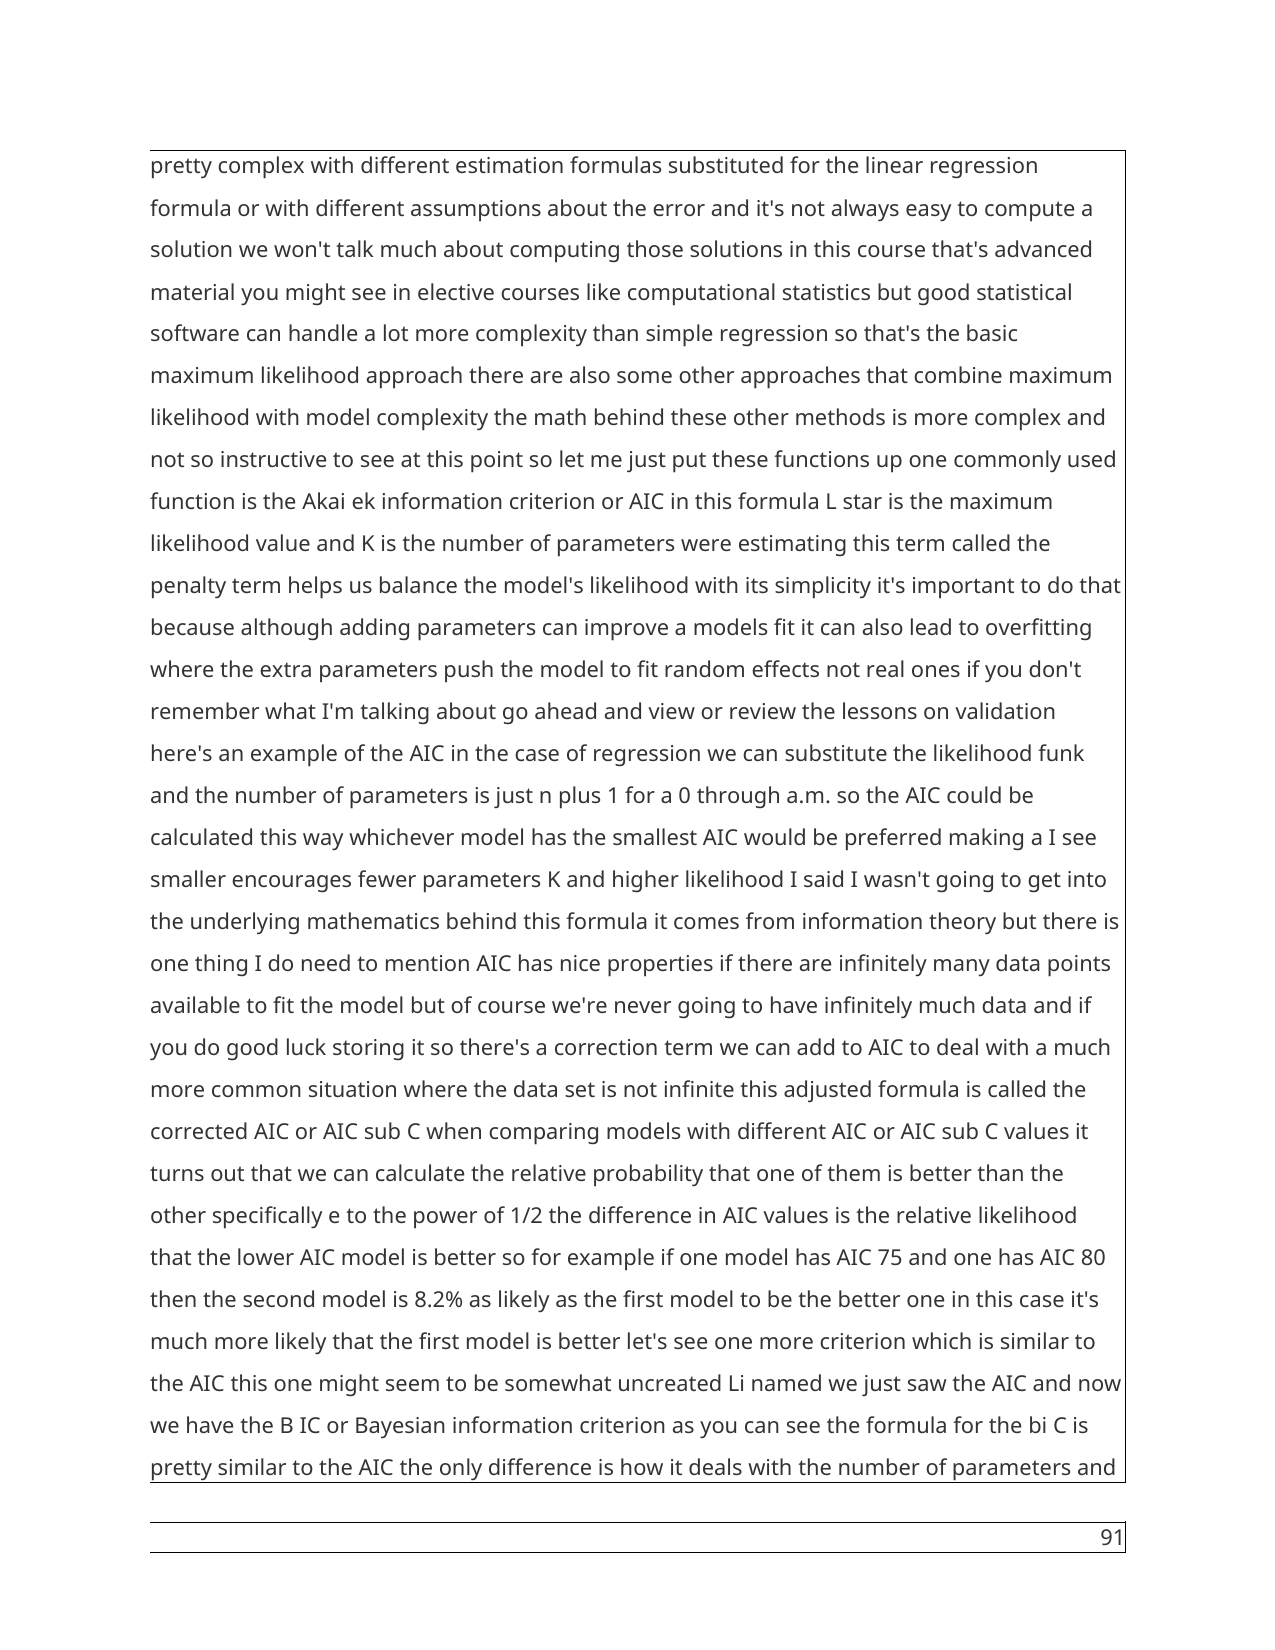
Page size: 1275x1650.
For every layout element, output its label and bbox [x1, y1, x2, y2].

text [150, 151, 1125, 1482]
